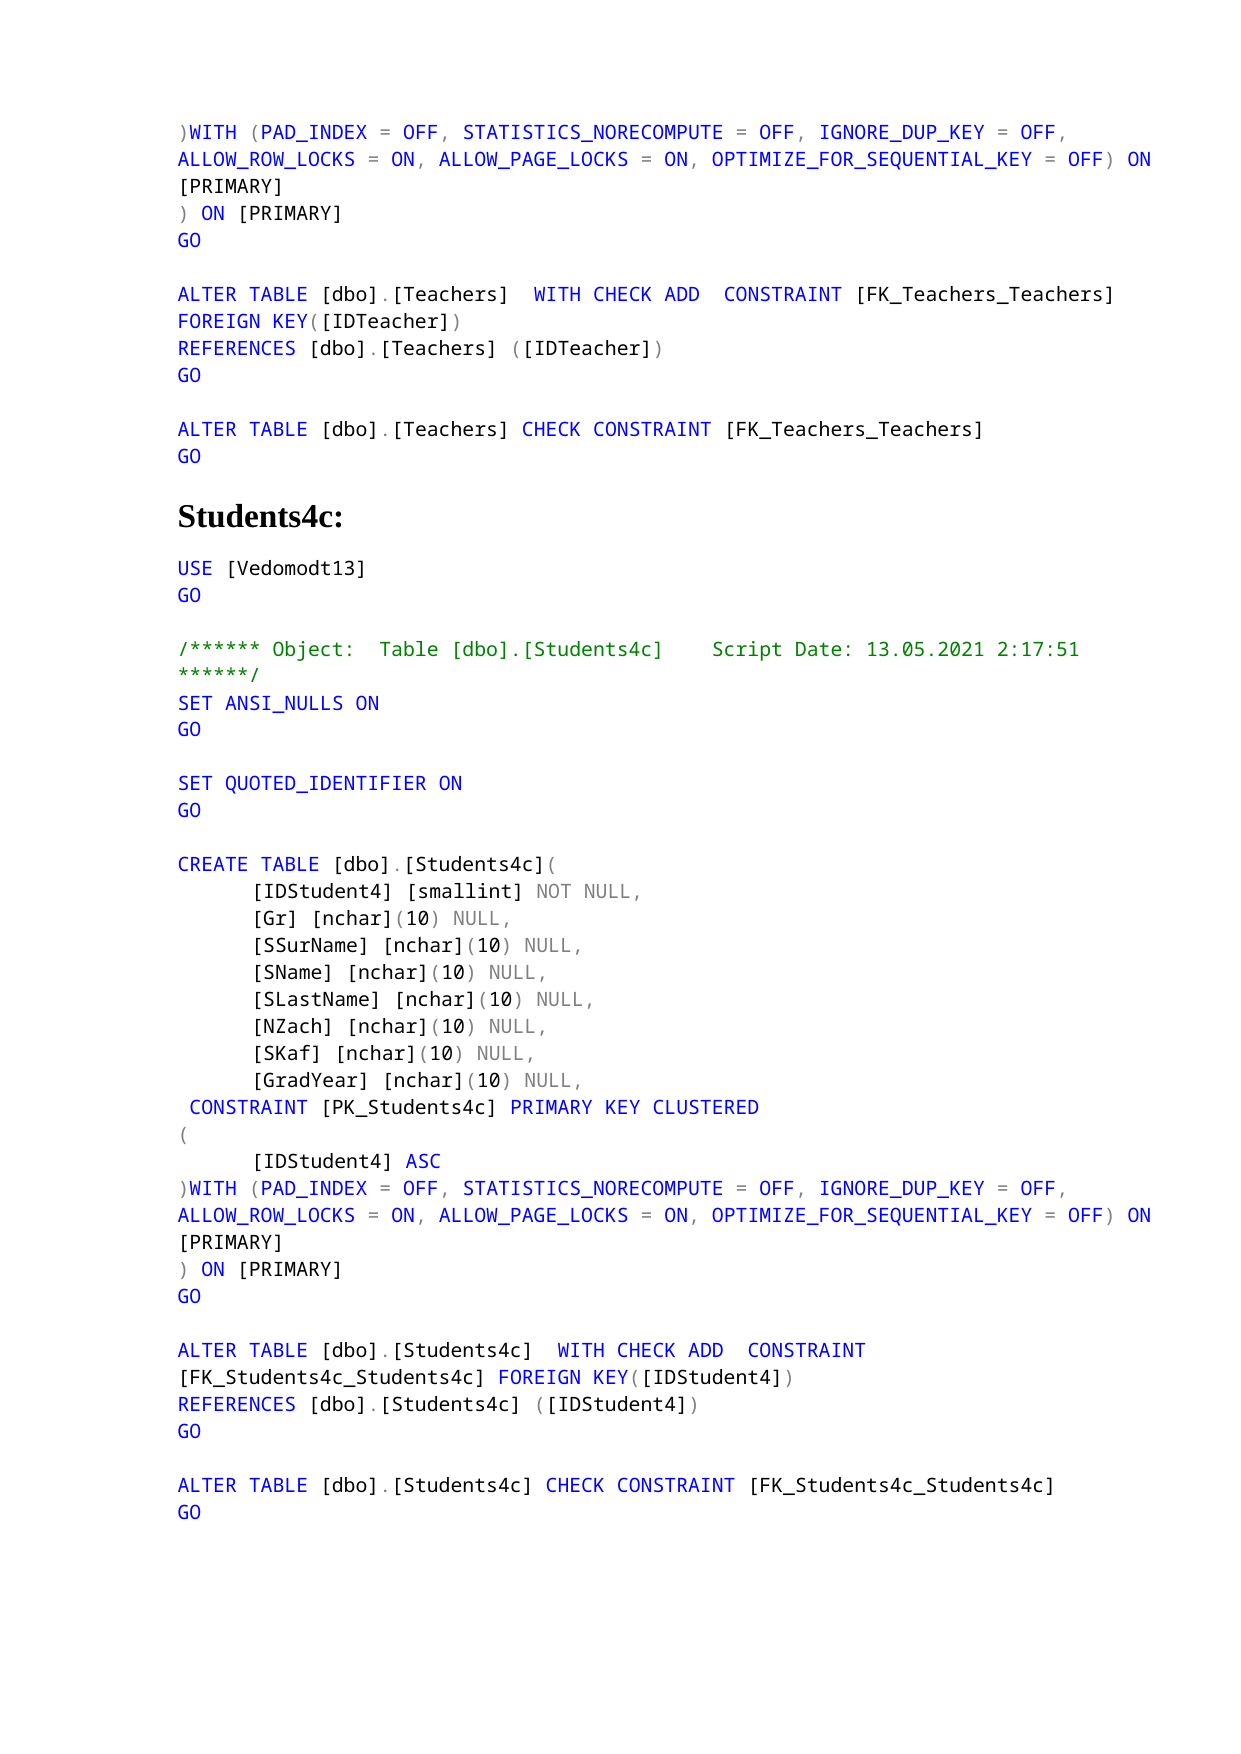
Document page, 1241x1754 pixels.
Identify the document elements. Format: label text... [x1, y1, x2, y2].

text CONSTRAINT [PK_Students4c] PRIMARY KEY CLUSTERED [177, 1093, 1152, 1120]
text Students4c: [177, 496, 1152, 534]
text [GradYear] [nchar](10) NULL, [177, 1066, 1152, 1093]
text GO [177, 226, 1152, 253]
text ALTER TABLE [dbo].[Students4c] CHECK CONSTRAINT [FK_Students4c_Students4c] [177, 1471, 1152, 1498]
text [IDStudent4] ASC [177, 1147, 1152, 1174]
text [SSurName] [nchar](10) NULL, [177, 932, 1152, 958]
text [Gr] [nchar](10) NULL, [177, 904, 1152, 932]
text GO [177, 1498, 1152, 1525]
text /****** Object: Table [dbo].[Students4c] Script Date: 13.05.2021 2:17:51 ******/ [177, 635, 1152, 689]
text [IDStudent4] [smallint] NOT NULL, [177, 878, 1152, 904]
text )WITH (PAD_INDEX = OFF, STATISTICS_NORECOMPUTE = OFF, IGNORE_DUP_KEY = OFF, ALLOW_ROW_LOCKS = ON, ALLOW_PAGE_LOCKS = ON, OPTIMIZE_FOR_SEQUENTIAL_KEY = OFF) ON [PRIMARY] [177, 1174, 1152, 1255]
text [SName] [nchar](10) NULL, [177, 958, 1152, 986]
text REFERENCES [dbo].[Students4c] ([IDStudent4]) [177, 1390, 1152, 1417]
text [SKaf] [nchar](10) NULL, [177, 1039, 1152, 1066]
text GO [177, 581, 1152, 608]
text ) ON [PRIMARY] [177, 199, 1152, 226]
text GO [177, 442, 1152, 469]
text [SLastName] [nchar](10) NULL, [177, 986, 1152, 1012]
text ALTER TABLE [dbo].[Students4c] WITH CHECK ADD CONSTRAINT [FK_Students4c_Students4c] FOREIGN KEY([IDStudent4]) [177, 1336, 1152, 1390]
text ALTER TABLE [dbo].[Teachers] CHECK CONSTRAINT [FK_Teachers_Teachers] [177, 415, 1152, 442]
text SET QUOTED_IDENTIFIER ON [177, 770, 1152, 797]
text GO [177, 361, 1152, 388]
text ( [177, 1120, 1152, 1147]
text REFERENCES [dbo].[Teachers] ([IDTeacher]) [177, 334, 1152, 361]
text GO [177, 797, 1152, 824]
text GO [177, 716, 1152, 743]
text ALTER TABLE [dbo].[Teachers] WITH CHECK ADD CONSTRAINT [FK_Teachers_Teachers] FOREIGN KEY([IDTeacher]) [177, 280, 1152, 334]
text GO [177, 1417, 1152, 1444]
text CREATE TABLE [dbo].[Students4c]( [177, 851, 1152, 878]
text )WITH (PAD_INDEX = OFF, STATISTICS_NORECOMPUTE = OFF, IGNORE_DUP_KEY = OFF, ALLOW_ROW_LOCKS = ON, ALLOW_PAGE_LOCKS = ON, OPTIMIZE_FOR_SEQUENTIAL_KEY = OFF) ON [PRIMARY] [177, 118, 1152, 199]
text GO [177, 1282, 1152, 1309]
text USE [Vedomodt13] [177, 554, 1152, 581]
text SET ANSI_NULLS ON [177, 689, 1152, 716]
text [NZach] [nchar](10) NULL, [177, 1012, 1152, 1039]
text ) ON [PRIMARY] [177, 1255, 1152, 1282]
